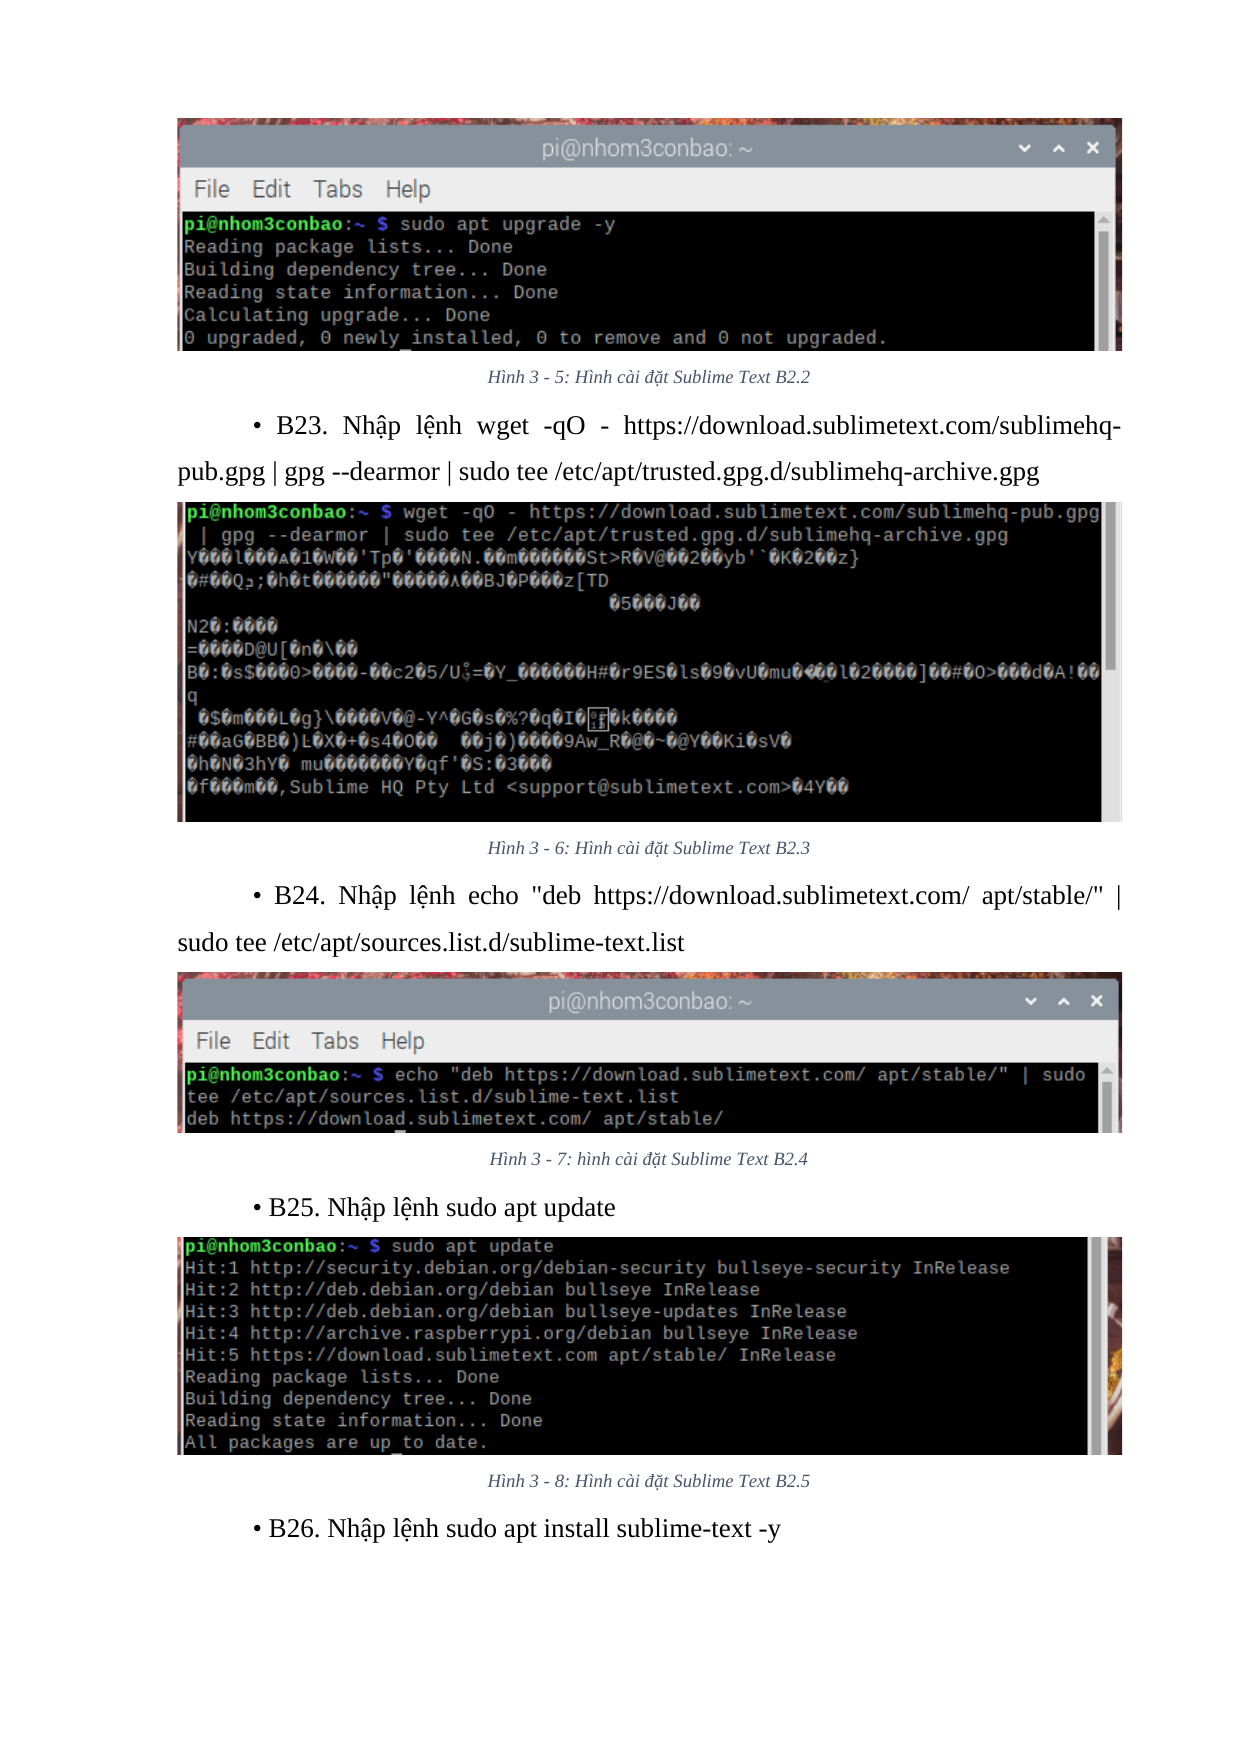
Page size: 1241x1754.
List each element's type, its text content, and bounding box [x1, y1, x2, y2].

picture [177, 1237, 1123, 1455]
picture [177, 502, 1123, 822]
text • B23. Nhập lệnh wget -qO - https://download.sublimetext.com/sublimehq-pub.gpg | gpg --dearmor | sudo tee /etc/apt/trusted.gpg.d/sublimehq-archive.gpg [177, 409, 1122, 487]
text • B24. Nhập lệnh echo "deb https://download.sublimetext.com/ apt/stable/" | sudo tee /etc/apt/sources.list.d/sublime-text.list [177, 879, 1122, 957]
text • B25. Nhập lệnh sudo apt update [177, 1191, 1122, 1222]
picture [177, 972, 1123, 1133]
picture [177, 118, 1123, 351]
text • B26. Nhập lệnh sudo apt install sublime-text -y [177, 1512, 1122, 1543]
